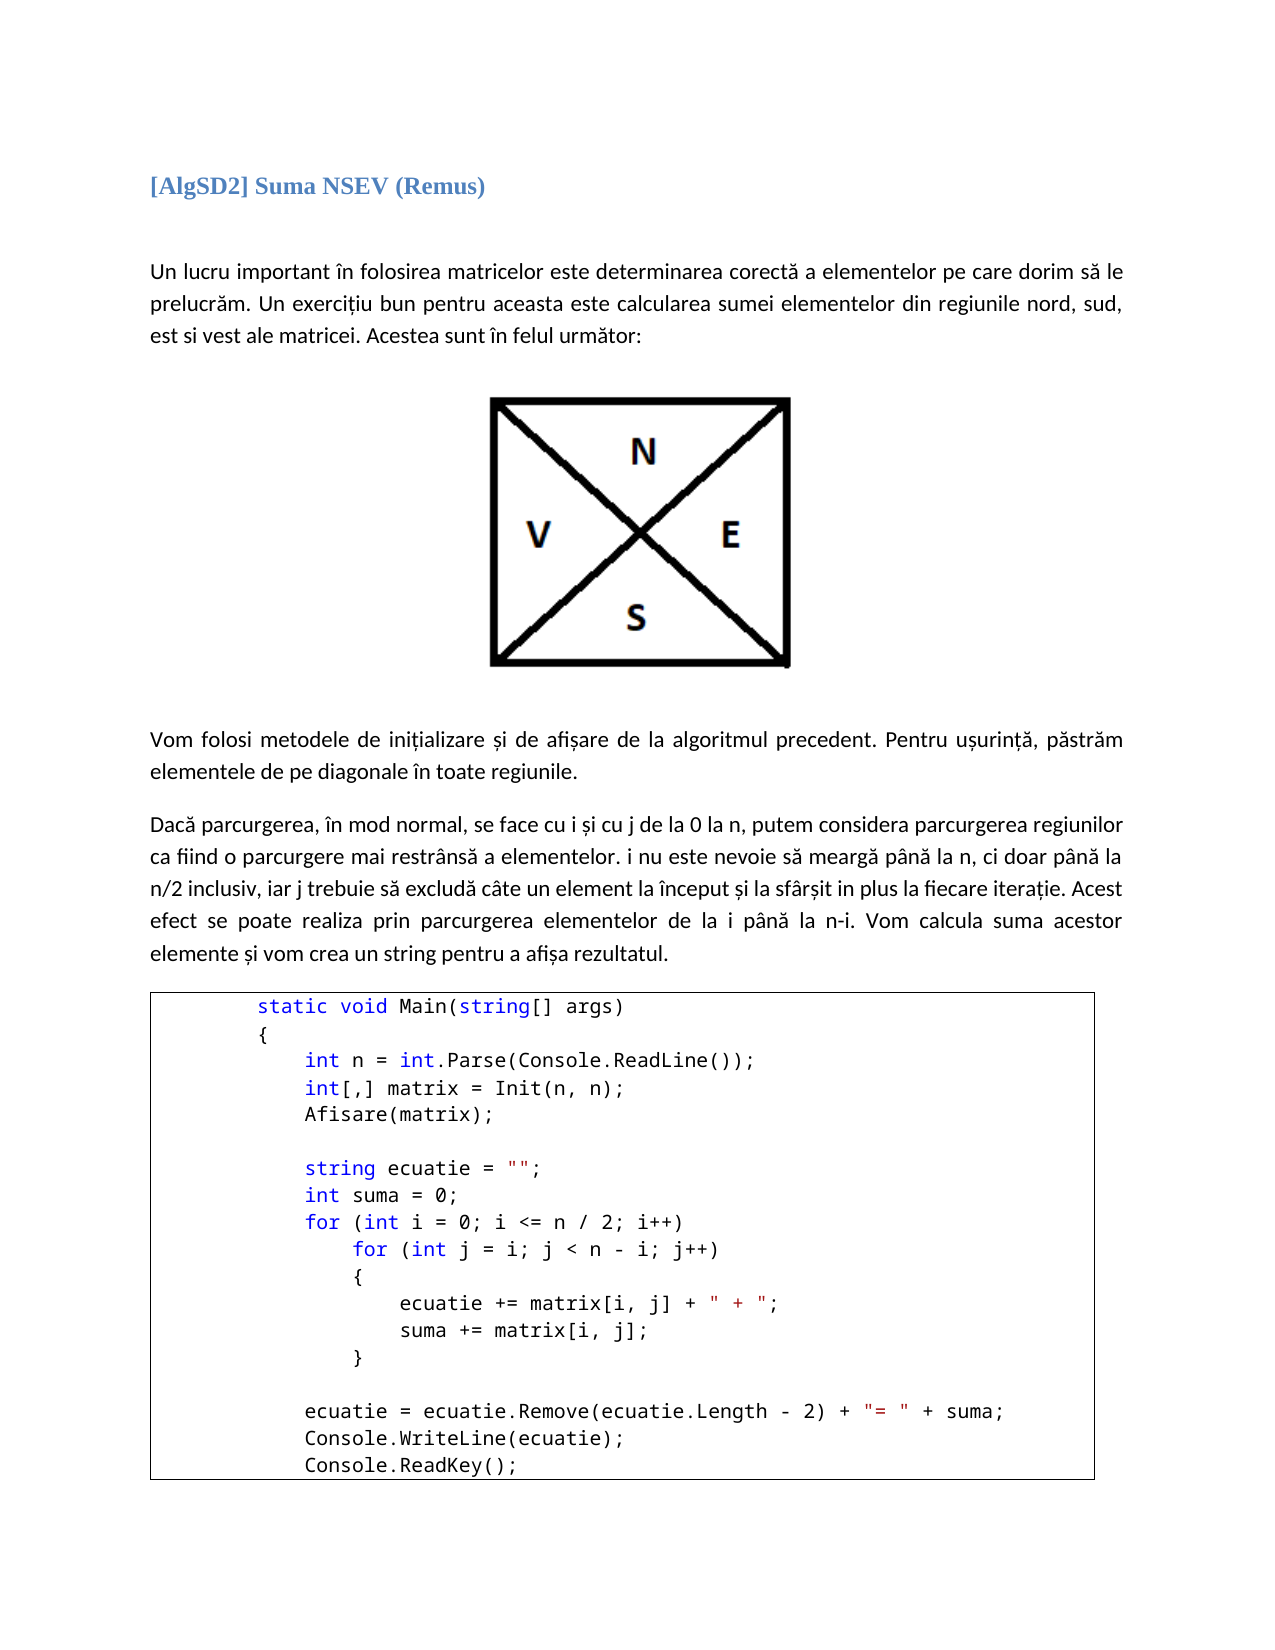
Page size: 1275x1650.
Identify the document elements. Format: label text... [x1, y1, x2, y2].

picture [448, 374, 827, 700]
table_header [151, 993, 1094, 1478]
subtitle [AlgSD2] Suma NSEV (Remus) [150, 171, 1125, 199]
text Un lucru important în folosirea matricelor este determinarea corectă a elementelor pe care dorim să le prelucrăm. Un exercițiu bun pentru aceasta este calcularea sumei elementelor din regiunile nord, sud, est si vest ale matricei. Acestea sunt în felul următor: [150, 257, 1125, 349]
text Dacă parcurgerea, în mod normal, se face cu i și cu j de la 0 la n, putem considera parcurgerea regiunilor ca fiind o parcurgere mai restrânsă a elementelor. i nu este nevoie să meargă până la n, ci doar până la n/2 inclusiv, iar j trebuie să excludă câte un element la început și la sfârșit in plus la fiecare iterație. Acest efect se poate realiza prin parcurgerea elementelor de la i până la n-i. Vom calcula suma acestor elemente și vom crea un string pentru a afișa rezultatul. [150, 810, 1125, 967]
text Vom folosi metodele de inițializare și de afișare de la algoritmul precedent. Pentru ușurință, păstrăm elementele de pe diagonale în toate regiunile. [150, 725, 1125, 785]
